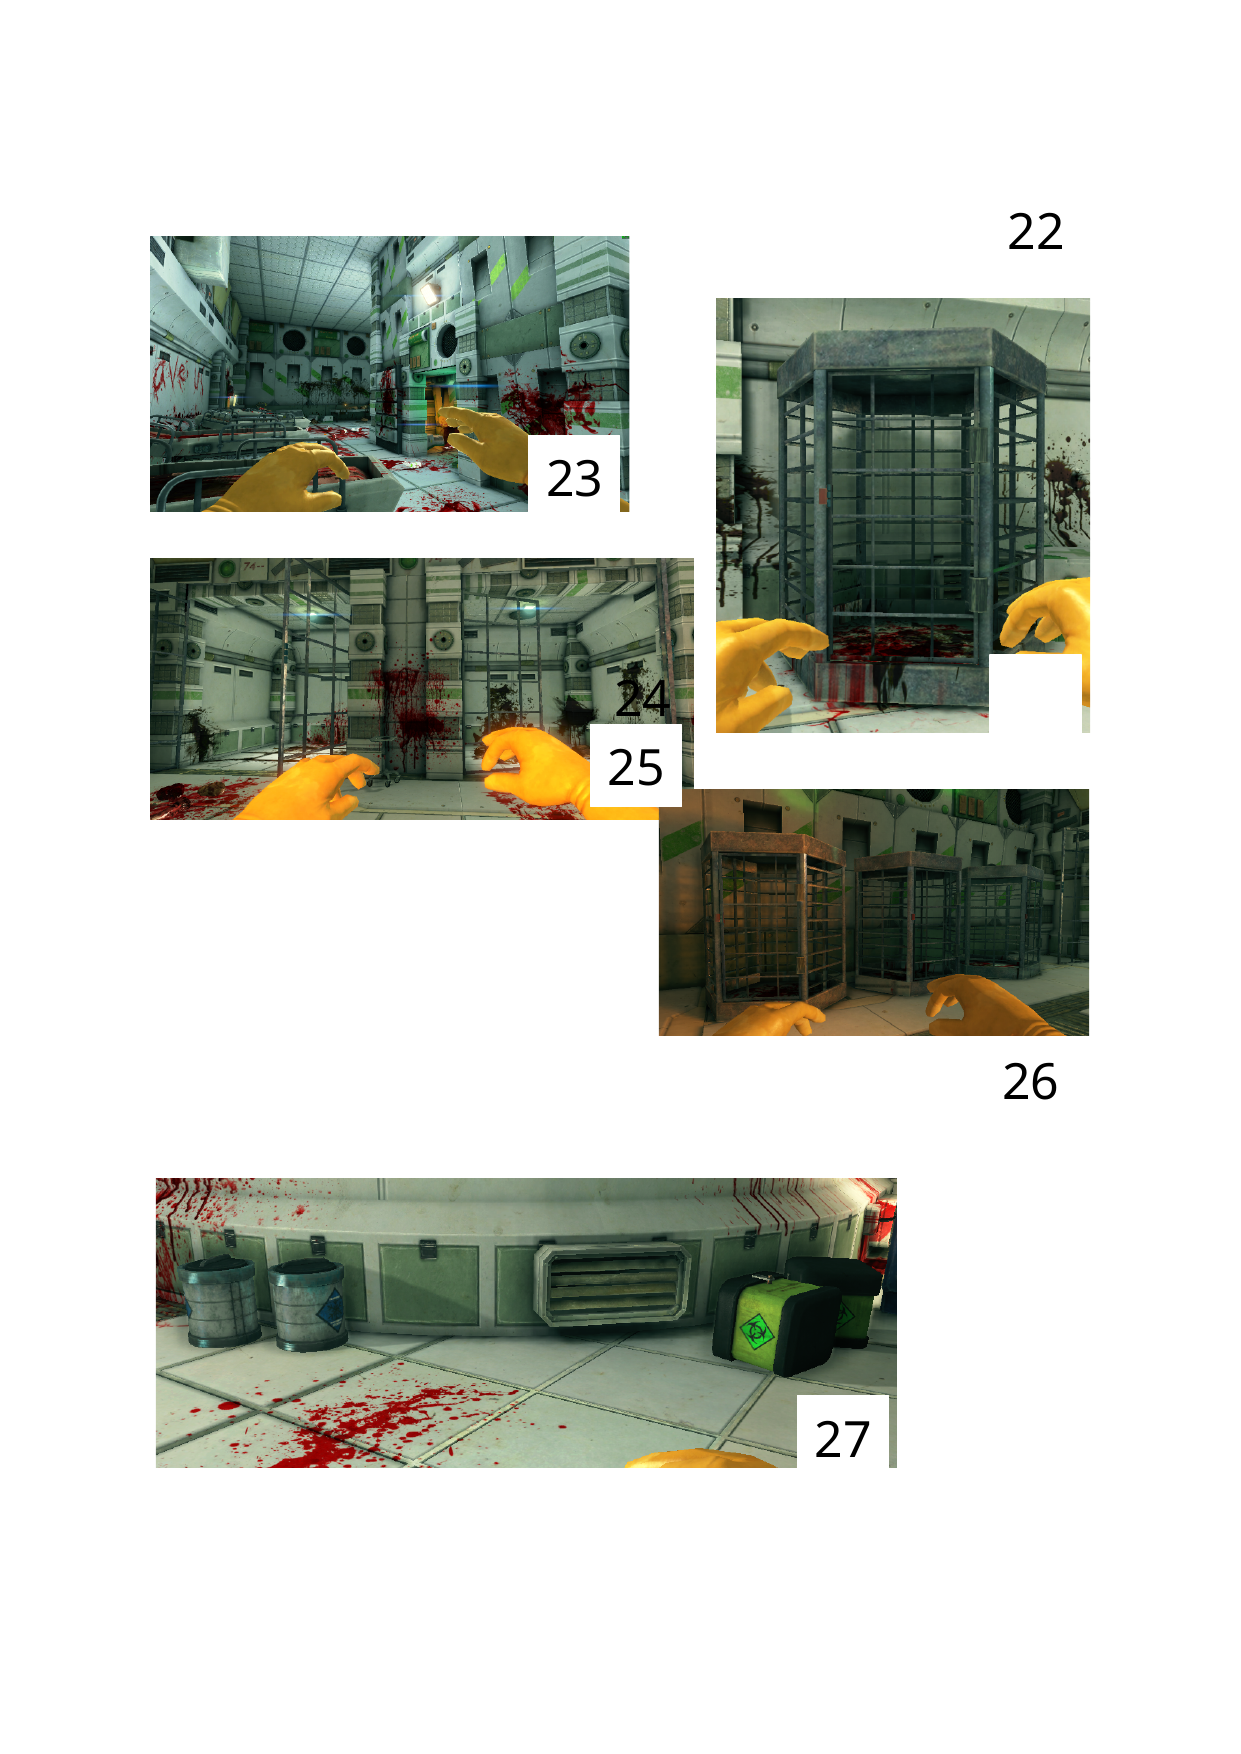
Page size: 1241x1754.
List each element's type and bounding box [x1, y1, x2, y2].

picture [150, 558, 1090, 1036]
picture [716, 298, 1091, 733]
picture [150, 236, 630, 512]
picture [155, 1178, 897, 1468]
